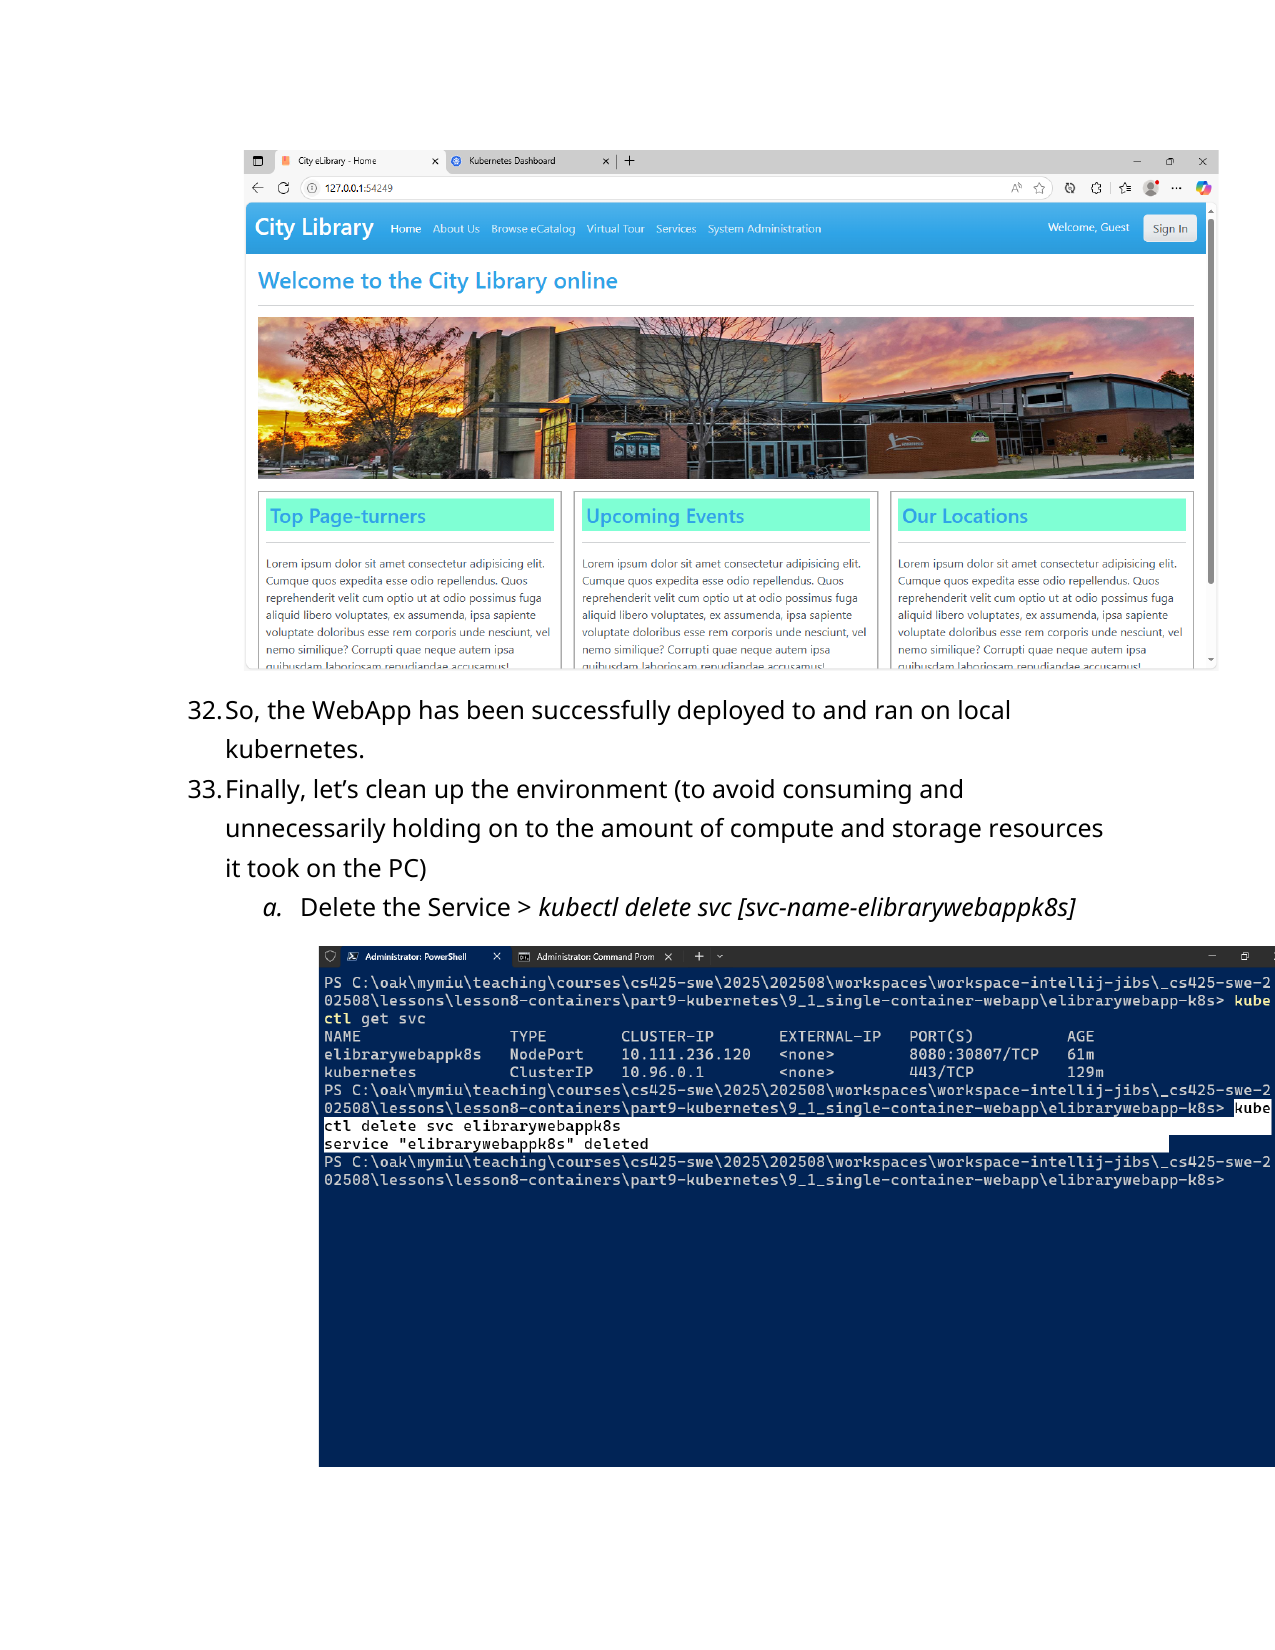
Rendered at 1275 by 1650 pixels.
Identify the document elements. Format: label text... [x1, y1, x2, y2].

list Finally, let’s clean up the environment (to avoid consuming and unnecessarily holding on to the amount of compute and storage resources it took on the PC) [187, 771, 1125, 884]
list Delete the Service > kubectl delete svc [svc-name-elibrarywebappk8s] [262, 890, 1125, 924]
list So, the WebApp has been successfully deployed to and ran on local kubernetes. [187, 692, 1125, 766]
